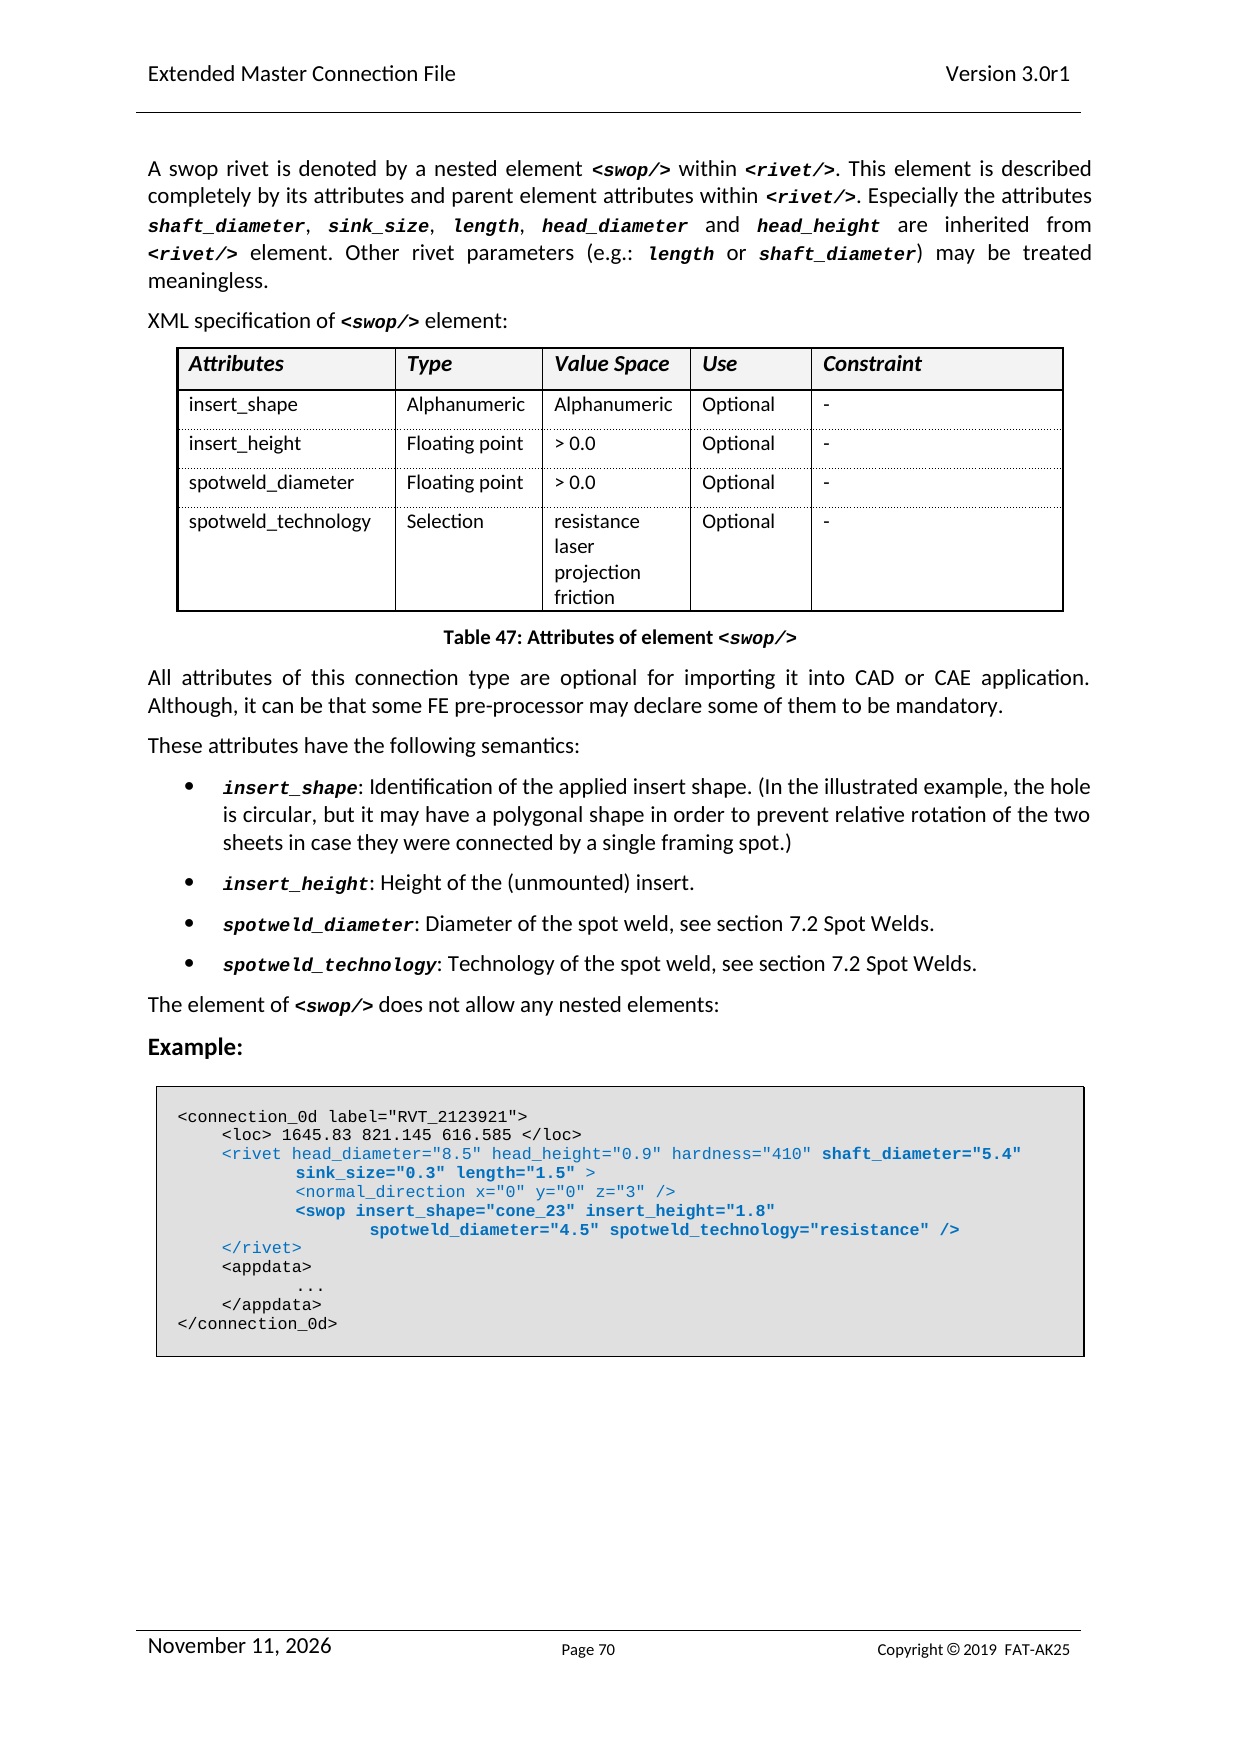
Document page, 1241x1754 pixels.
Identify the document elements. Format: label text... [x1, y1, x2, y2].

text <rivet head_diameter="8.5" head_height="0.9" hardness="410" shaft_diameter="5.4" [157, 1143, 1083, 1162]
text These attributes have the following semantics: [148, 731, 1092, 759]
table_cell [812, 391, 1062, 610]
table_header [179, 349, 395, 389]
list Example: [148, 1031, 1092, 1061]
text </connection_0d> [157, 1312, 1083, 1331]
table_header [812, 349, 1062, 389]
text ... [157, 1275, 1083, 1293]
list insert_shape: Identification of the applied insert shape. (In the illustrated example, the hole is circular, but it may have a polygonal shape in order to prevent relative rotation of the two sheets in case they were connected by a single framing spot.) [185, 772, 1092, 856]
list spotweld_diameter: Diameter of the spot weld, see section 7.2 Spot Welds. [185, 909, 1092, 937]
text <connection_0d label="RVT_2123921"> [157, 1105, 1083, 1124]
text All attributes of this connection type are optional for importing it into CAD or CAE application. Although, it can be that some FE pre-processor may declare some of them to be mandatory. [148, 663, 1092, 719]
text spotweld_diameter="4.5" spotweld_technology="resistance" /> [157, 1218, 1083, 1237]
text <loc> 1645.83 821.145 616.585 </loc> [157, 1124, 1083, 1143]
text <swop insert_shape="cone_23" insert_height="1.8" [157, 1199, 1083, 1218]
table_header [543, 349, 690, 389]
text <appdata> [157, 1256, 1083, 1275]
text XML specification of <swop/> element: [148, 306, 1092, 334]
text </rivet> [157, 1237, 1083, 1256]
list insert_height: Height of the (unmounted) insert. [185, 868, 1092, 897]
text Table 47: Attributes of element <swop/> [148, 624, 1092, 650]
list spotweld_technology: Technology of the spot weld, see section 7.2 Spot Welds. [185, 949, 1092, 978]
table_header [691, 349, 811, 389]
text sink_size="0.3" length="1.5" > [157, 1162, 1083, 1180]
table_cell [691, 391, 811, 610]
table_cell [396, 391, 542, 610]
text <normal_direction x="0" y="0" z="3" /> [157, 1180, 1083, 1199]
text A swop rivet is denoted by a nested element <swop/> within <rivet/>. This element is described completely by its attributes and parent element attributes within <rivet/>. Especially the attributes shaft_diameter, sink_size, length, head_diameter and head_height are inherited from <rivet/> element. Other rivet parameters (e.g.: length or shaft_diameter) may be treated meaningless. [148, 154, 1092, 294]
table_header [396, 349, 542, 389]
list The element of <swop/> does not allow any nested elements: [148, 990, 1092, 1018]
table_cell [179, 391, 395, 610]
text </appdata> [157, 1293, 1083, 1312]
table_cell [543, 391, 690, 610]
